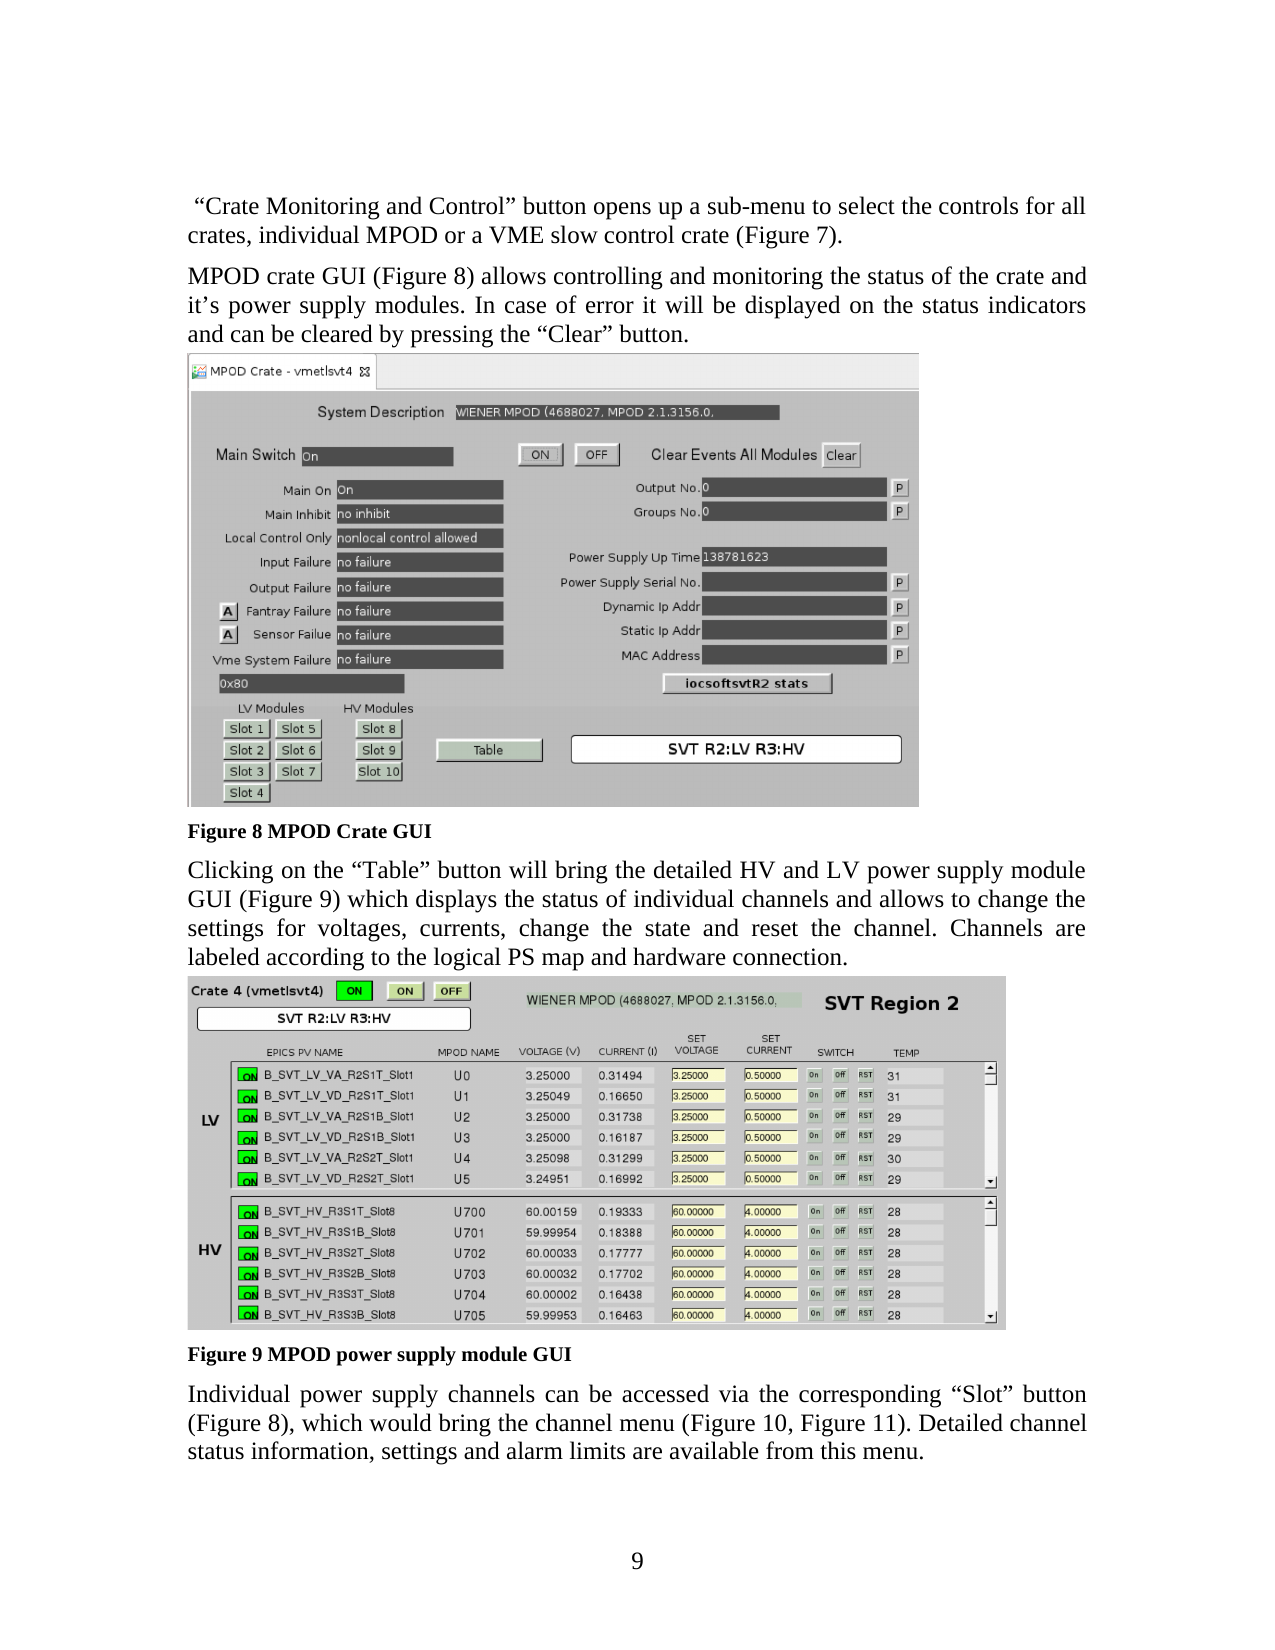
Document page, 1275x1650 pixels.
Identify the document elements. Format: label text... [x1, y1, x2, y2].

picture [187, 976, 1006, 1330]
text MPOD crate GUI (Figure 8) allows controlling and monitoring the status of the crate and it’s power supply modules. In case of error it will be displayed on the status indicators and can be cleared by pressing the “Clear” button. [187, 261, 1087, 347]
text “Crate Monitoring and Control” button opens up a sub-menu to select the controls for all crates, individual MPOD or a VME slow control crate (Figure 7). [187, 191, 1087, 249]
picture [187, 353, 919, 807]
text Individual power supply channels can be accessed via the corresponding “Slot” button (Figure 8), which would bring the channel menu (Figure 10, Figure 11). Detailed channel status information, settings and alarm limits are available from this menu. [187, 1379, 1087, 1465]
text Clicking on the “Table” button will bring the detailed HV and LV power supply module GUI (Figure 9) which displays the status of individual channels and allows to change the settings for voltages, currents, change the state and reset the channel. Channels are labeled according to the logical PS map and hardware connection. [187, 855, 1087, 970]
